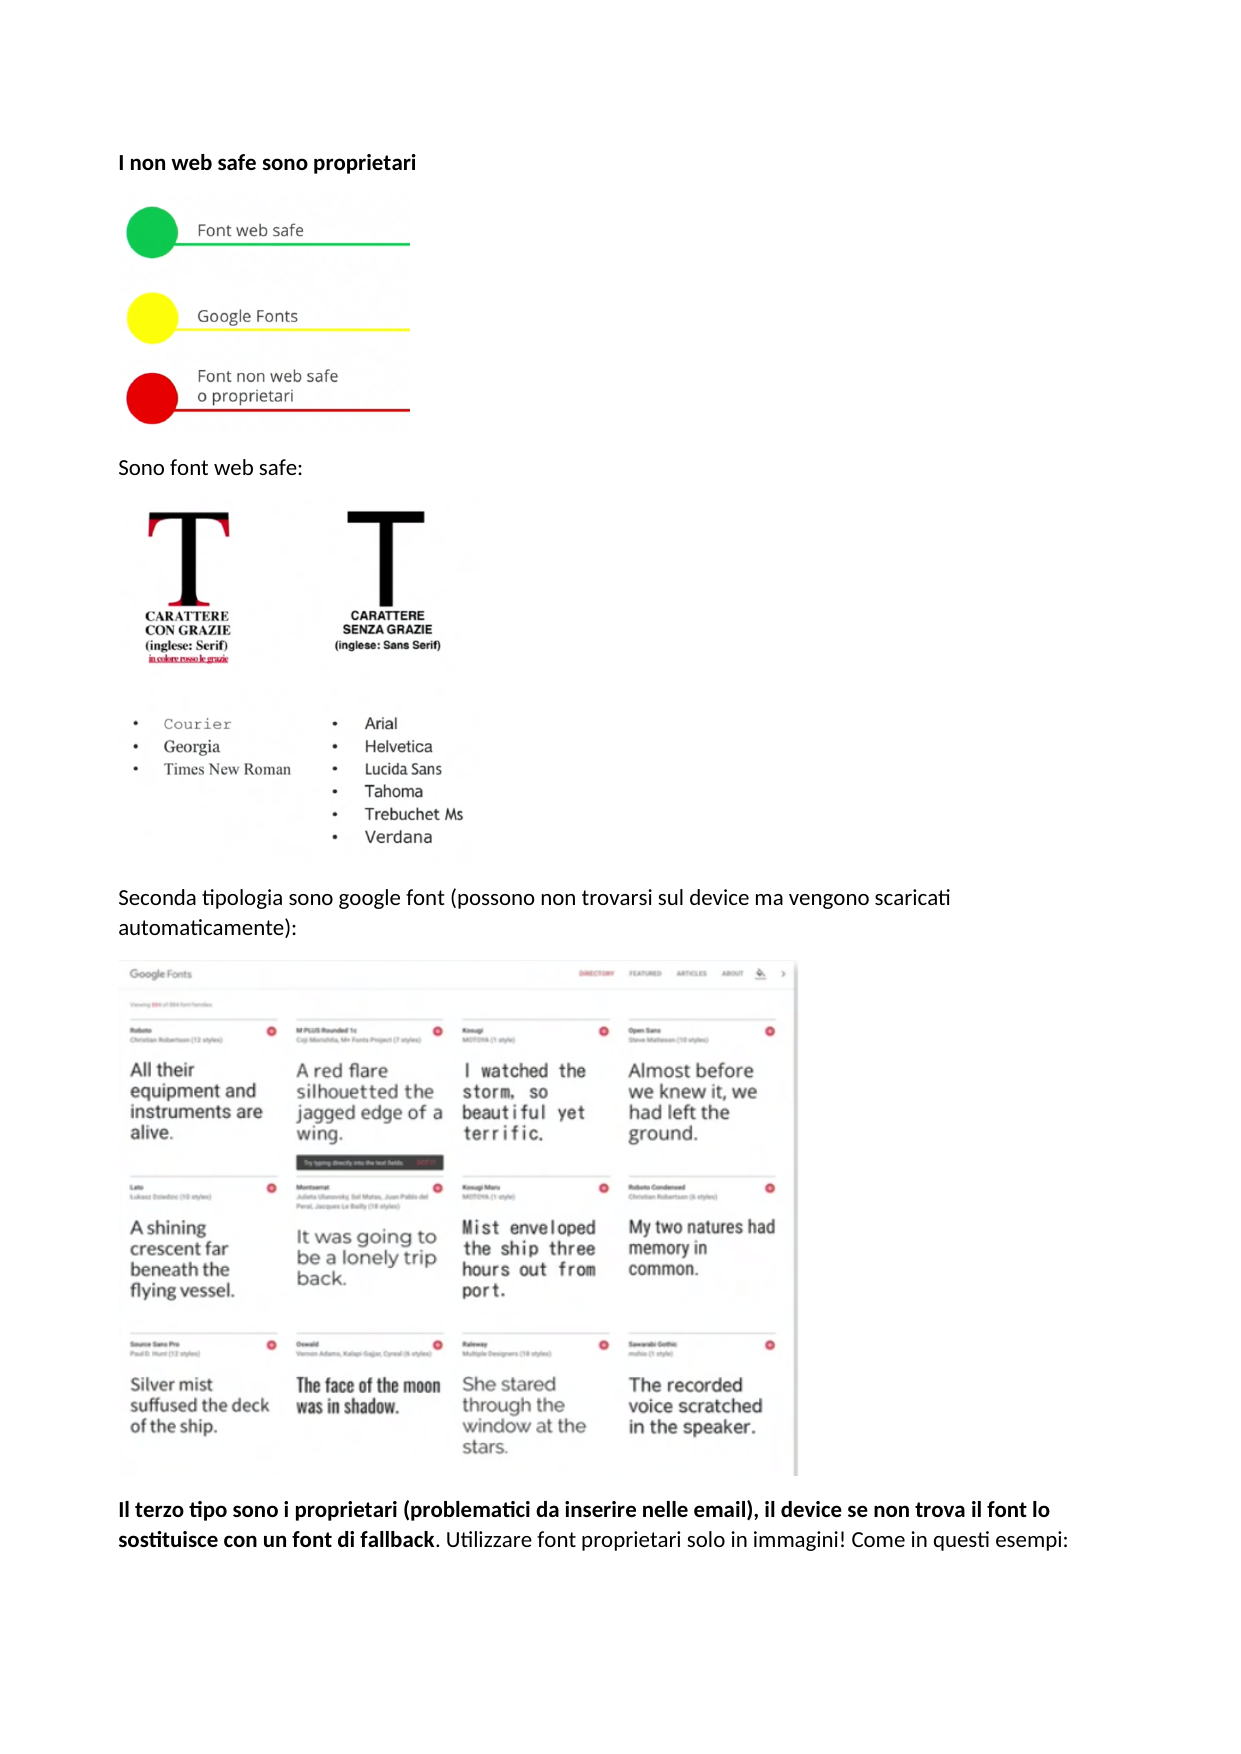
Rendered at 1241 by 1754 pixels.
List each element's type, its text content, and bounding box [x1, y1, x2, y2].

picture [118, 499, 479, 865]
text Sono font web safe: [118, 453, 1122, 481]
text Seconda tipologia sono google font (possono non trovarsi sul device ma vengono scaricati automaticamente): [118, 883, 1122, 941]
picture [118, 960, 799, 1476]
text I non web safe sono proprietari [118, 148, 1122, 176]
text Il terzo tipo sono i proprietari (problematici da inserire nelle email), il device se non trova il font lo sostituisce con un font di fallback. Utilizzare font proprietari solo in immagini! Come in questi esempi: [118, 1495, 1122, 1553]
picture [118, 194, 410, 434]
